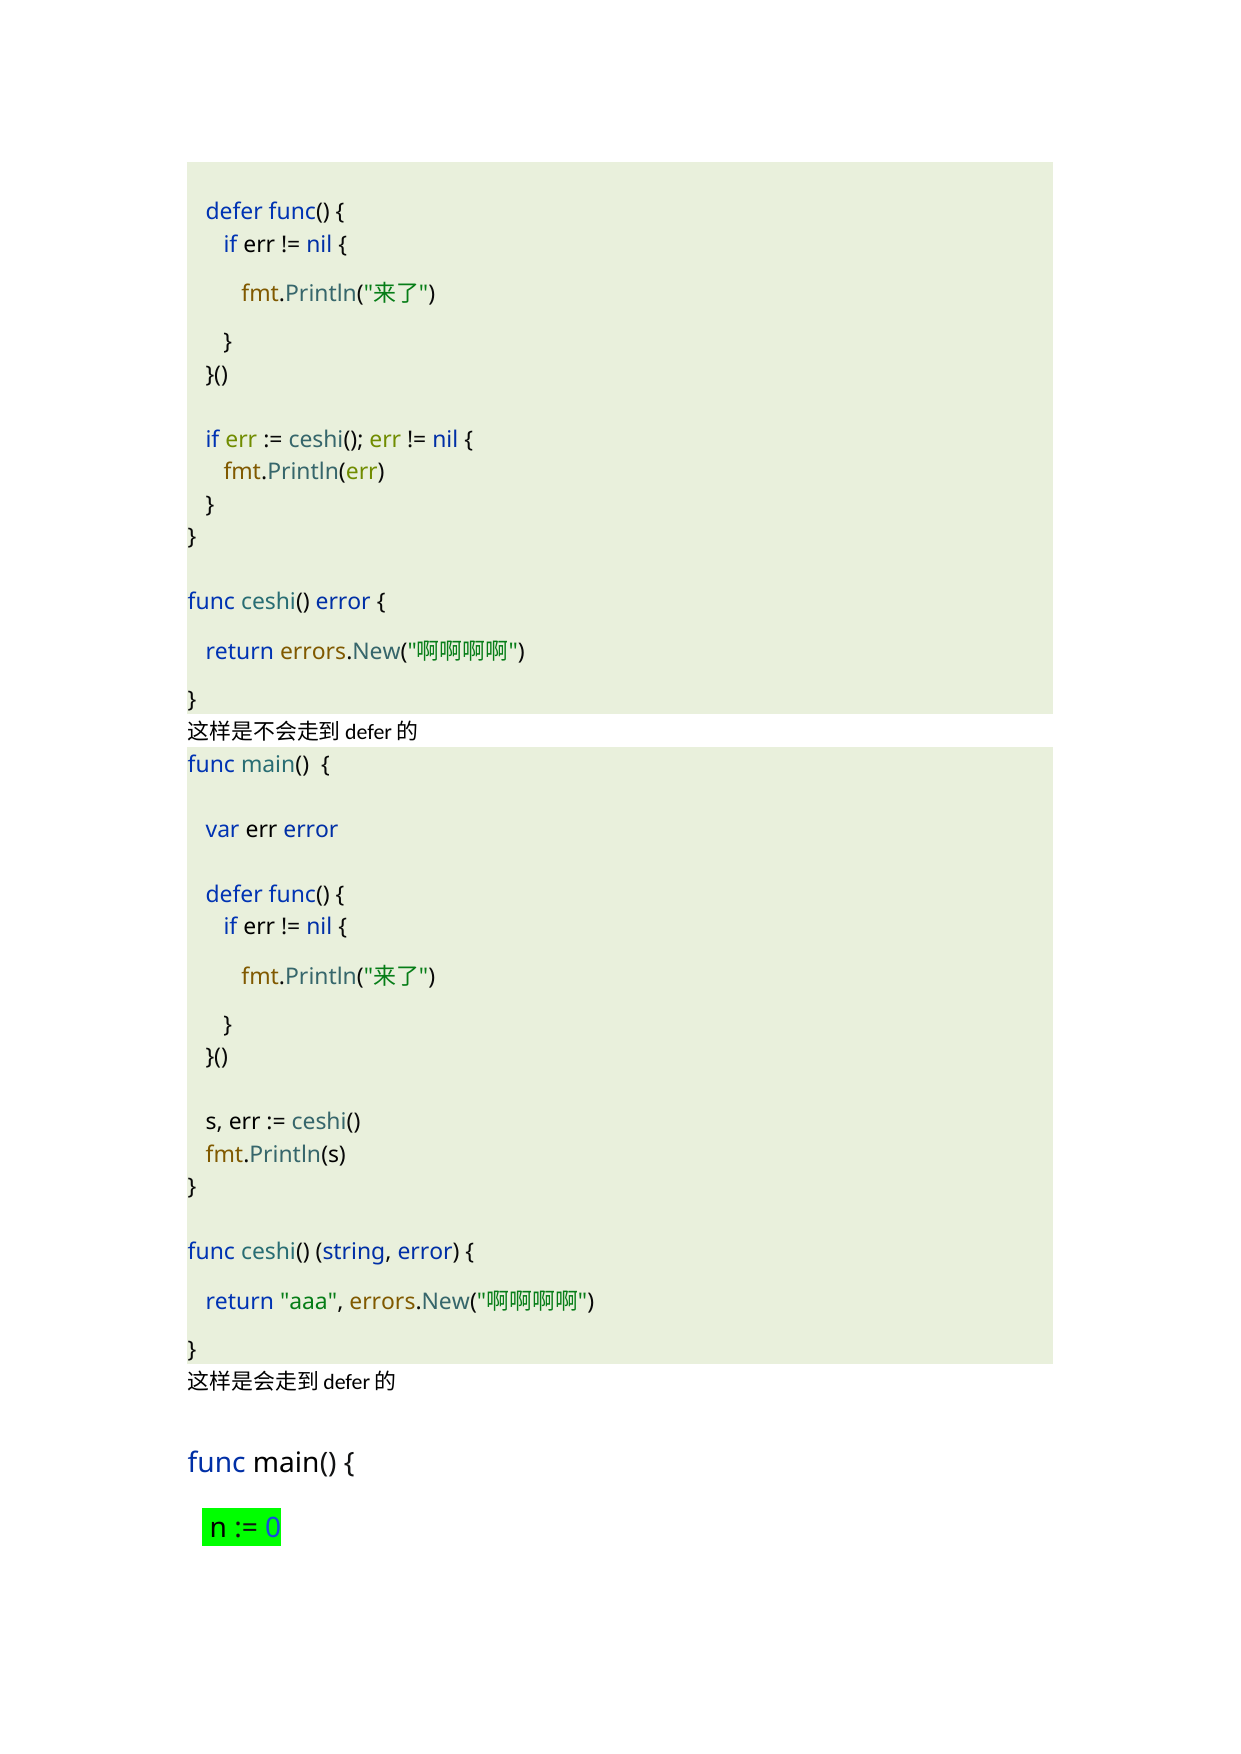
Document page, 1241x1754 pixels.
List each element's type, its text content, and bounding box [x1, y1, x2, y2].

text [187, 162, 1053, 714]
text 这样是会走到defer的 [187, 1364, 1053, 1397]
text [187, 1429, 1053, 1559]
text func main() { var err error defer func() { if err != nil { fmt.Println("来了") } }() s, err := ceshi() fmt.Println(s) } func ceshi() (string, error) { return "aaa", errors.New("啊啊啊啊") } [187, 747, 1053, 1364]
text 这样是不会走到defer的 [187, 714, 1053, 747]
